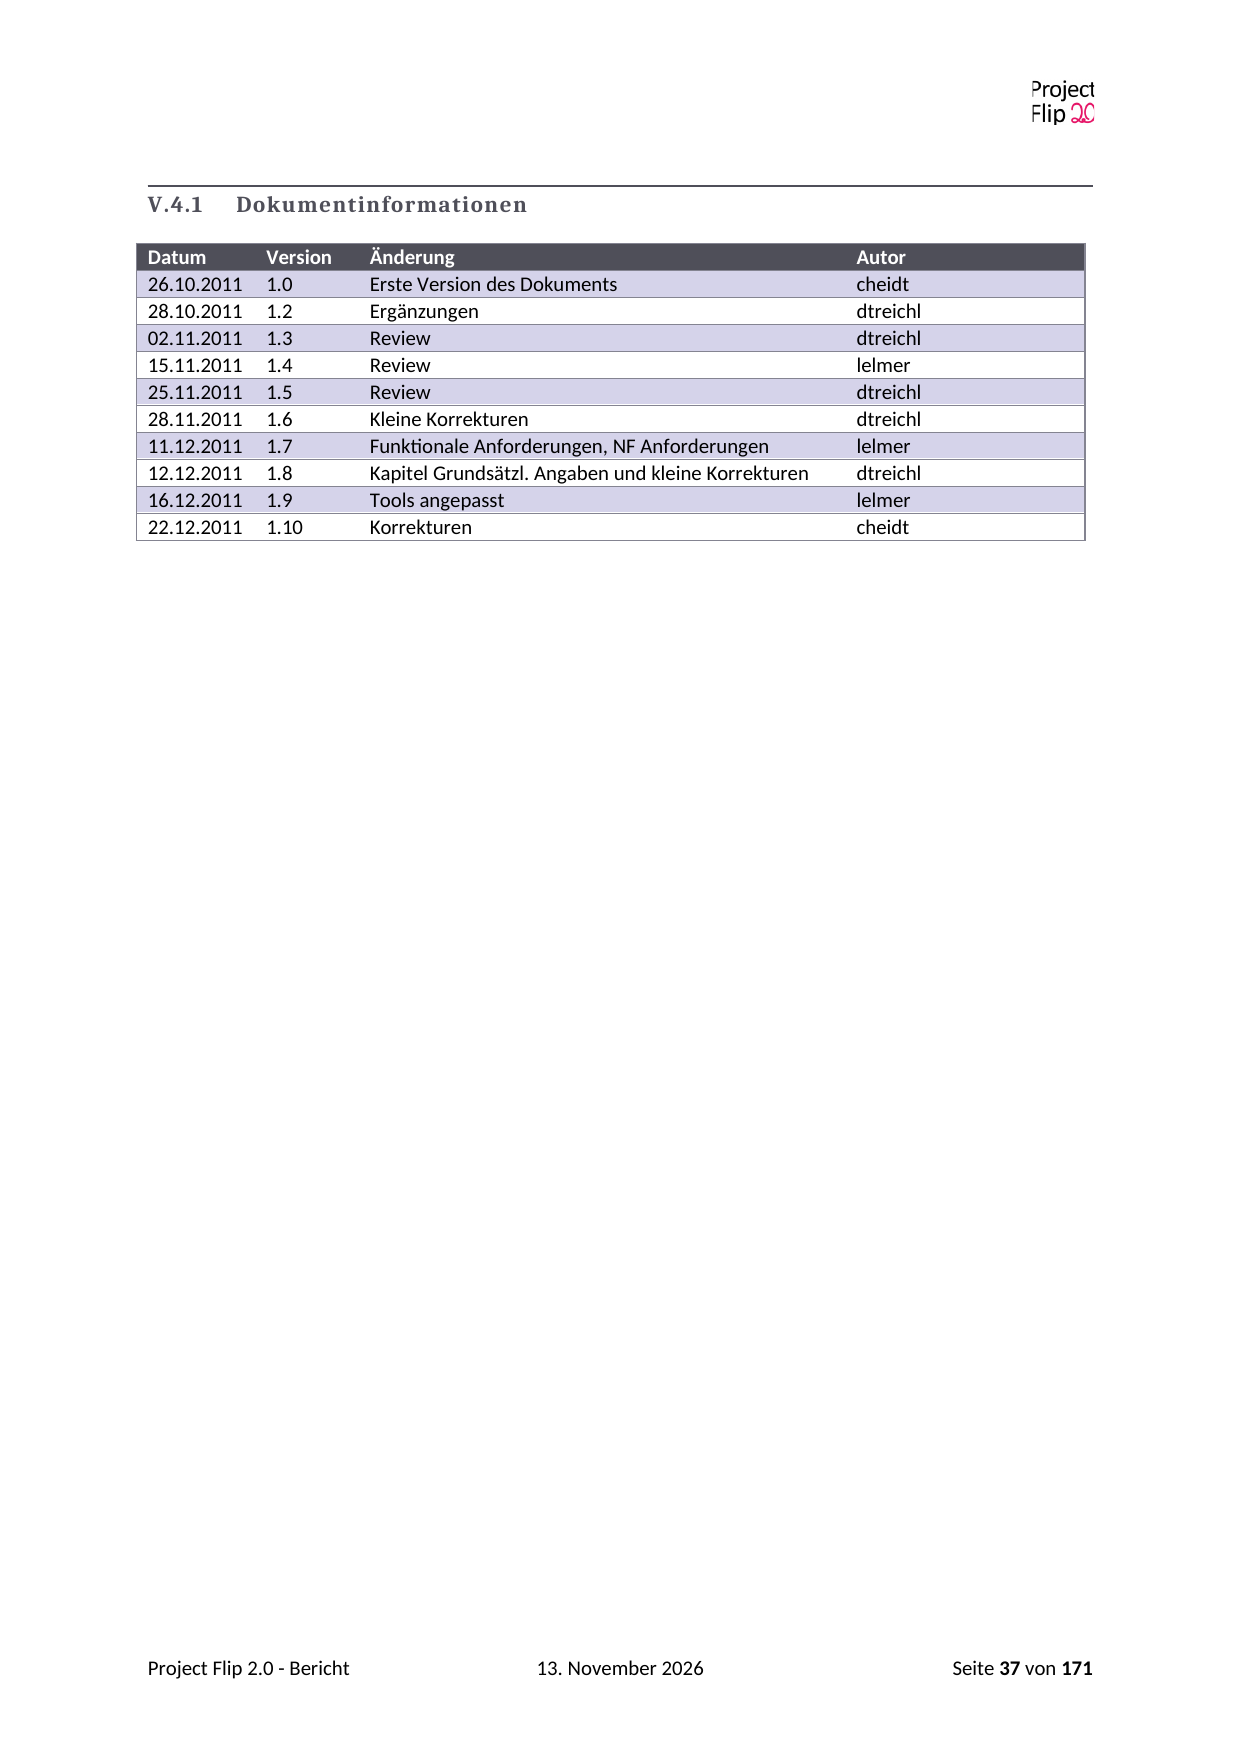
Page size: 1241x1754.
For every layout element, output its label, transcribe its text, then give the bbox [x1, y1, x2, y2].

table_cell Kleine Korrekturen [358, 406, 845, 432]
table_cell Review [358, 325, 845, 351]
table_cell Tools angepasst [358, 487, 845, 512]
subtitle Dokumentinformationen [148, 187, 1093, 218]
table_cell dtreichl [845, 406, 1084, 432]
table_cell 11.12.2011 [137, 433, 255, 458]
table_cell cheidt [845, 271, 1084, 297]
table_header Autor [845, 244, 1084, 270]
table_cell 1.7 [255, 433, 358, 458]
table_cell 1.9 [255, 487, 358, 512]
table_cell 1.5 [255, 379, 358, 404]
table_cell 1.2 [255, 298, 358, 324]
table_cell cheidt [845, 514, 1084, 539]
table_cell 1.4 [255, 352, 358, 378]
table_cell 1.6 [255, 406, 358, 432]
table_cell 1.8 [255, 460, 358, 486]
table_cell 25.11.2011 [137, 379, 255, 404]
table_cell Funktionale Anforderungen, NF Anforderungen [358, 433, 845, 458]
table_cell 22.12.2011 [137, 514, 255, 539]
table_cell 16.12.2011 [137, 487, 255, 512]
table_cell 26.10.2011 [137, 271, 255, 297]
table_cell Review [358, 352, 845, 378]
table_cell lelmer [845, 487, 1084, 512]
table_cell 28.10.2011 [137, 298, 255, 324]
table_cell 1.3 [255, 325, 358, 351]
table_cell 1.10 [255, 514, 358, 539]
table_header Datum [137, 244, 255, 270]
table_cell Review [358, 379, 845, 404]
table_cell Erste Version des Dokuments [358, 271, 845, 297]
table_cell Ergänzungen [358, 298, 845, 324]
table_cell 1.0 [255, 271, 358, 297]
table_cell dtreichl [845, 460, 1084, 486]
table_cell 15.11.2011 [137, 352, 255, 378]
table_cell 02.11.2011 [137, 325, 255, 351]
table_cell Kapitel Grundsätzl. Angaben und kleine Korrekturen [358, 460, 845, 486]
table_cell dtreichl [845, 325, 1084, 351]
picture [1081, 79, 1097, 124]
table_cell lelmer [845, 433, 1084, 458]
table_cell dtreichl [845, 379, 1084, 404]
table_cell 12.12.2011 [137, 460, 255, 486]
table_cell Korrekturen [358, 514, 845, 539]
table_cell dtreichl [845, 298, 1084, 324]
table_cell lelmer [845, 352, 1084, 378]
table_header Änderung [358, 244, 845, 270]
table_cell 28.11.2011 [137, 406, 255, 432]
table_header Version [255, 244, 358, 270]
